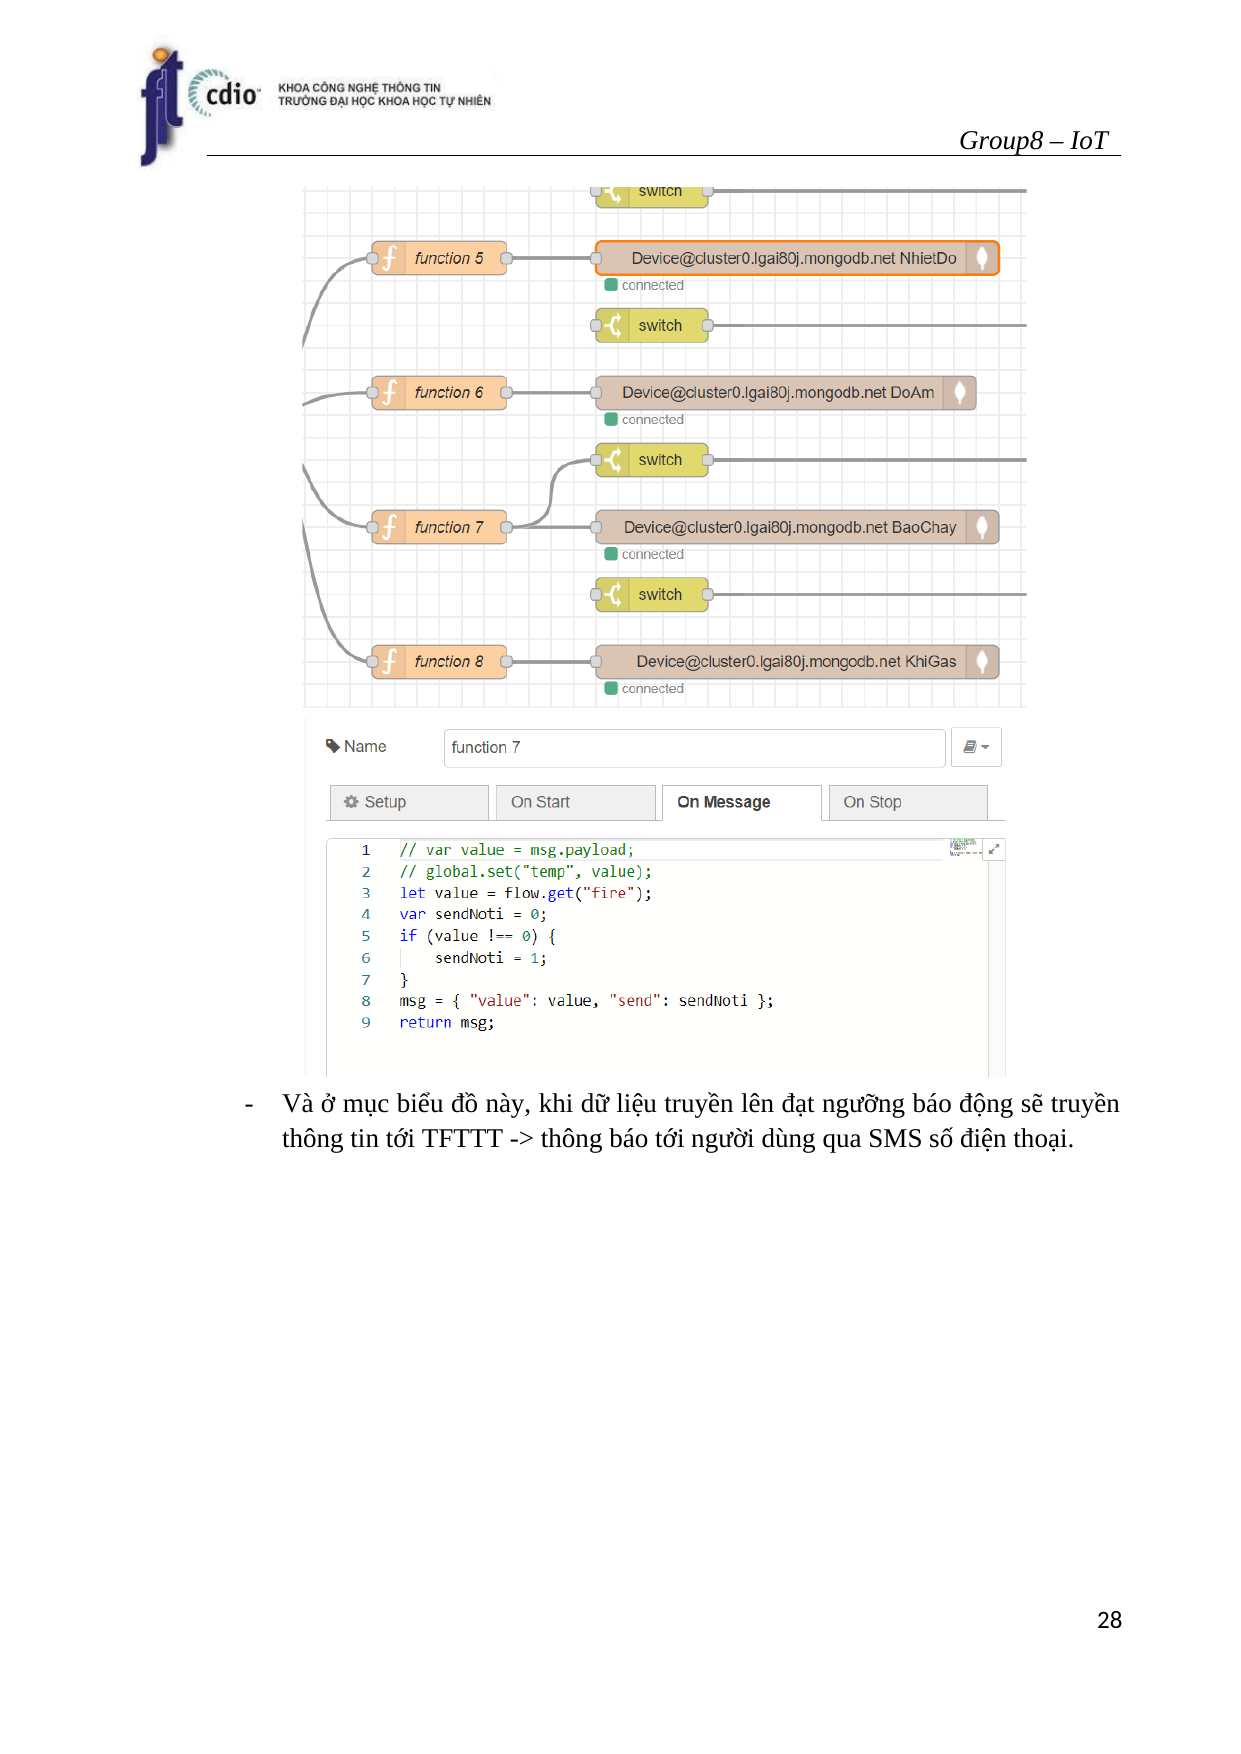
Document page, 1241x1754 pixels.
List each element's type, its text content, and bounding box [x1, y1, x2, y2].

picture [302, 187, 1027, 708]
picture [304, 718, 1025, 1077]
list Và ở mục biểu đồ này, khi dữ liệu truyền lên đạt ngưỡng báo động sẽ truyền thông tin tới TFTTT -> thông báo tới người dùng qua SMS số điện thoại. [244, 1087, 1122, 1154]
picture [137, 35, 507, 171]
